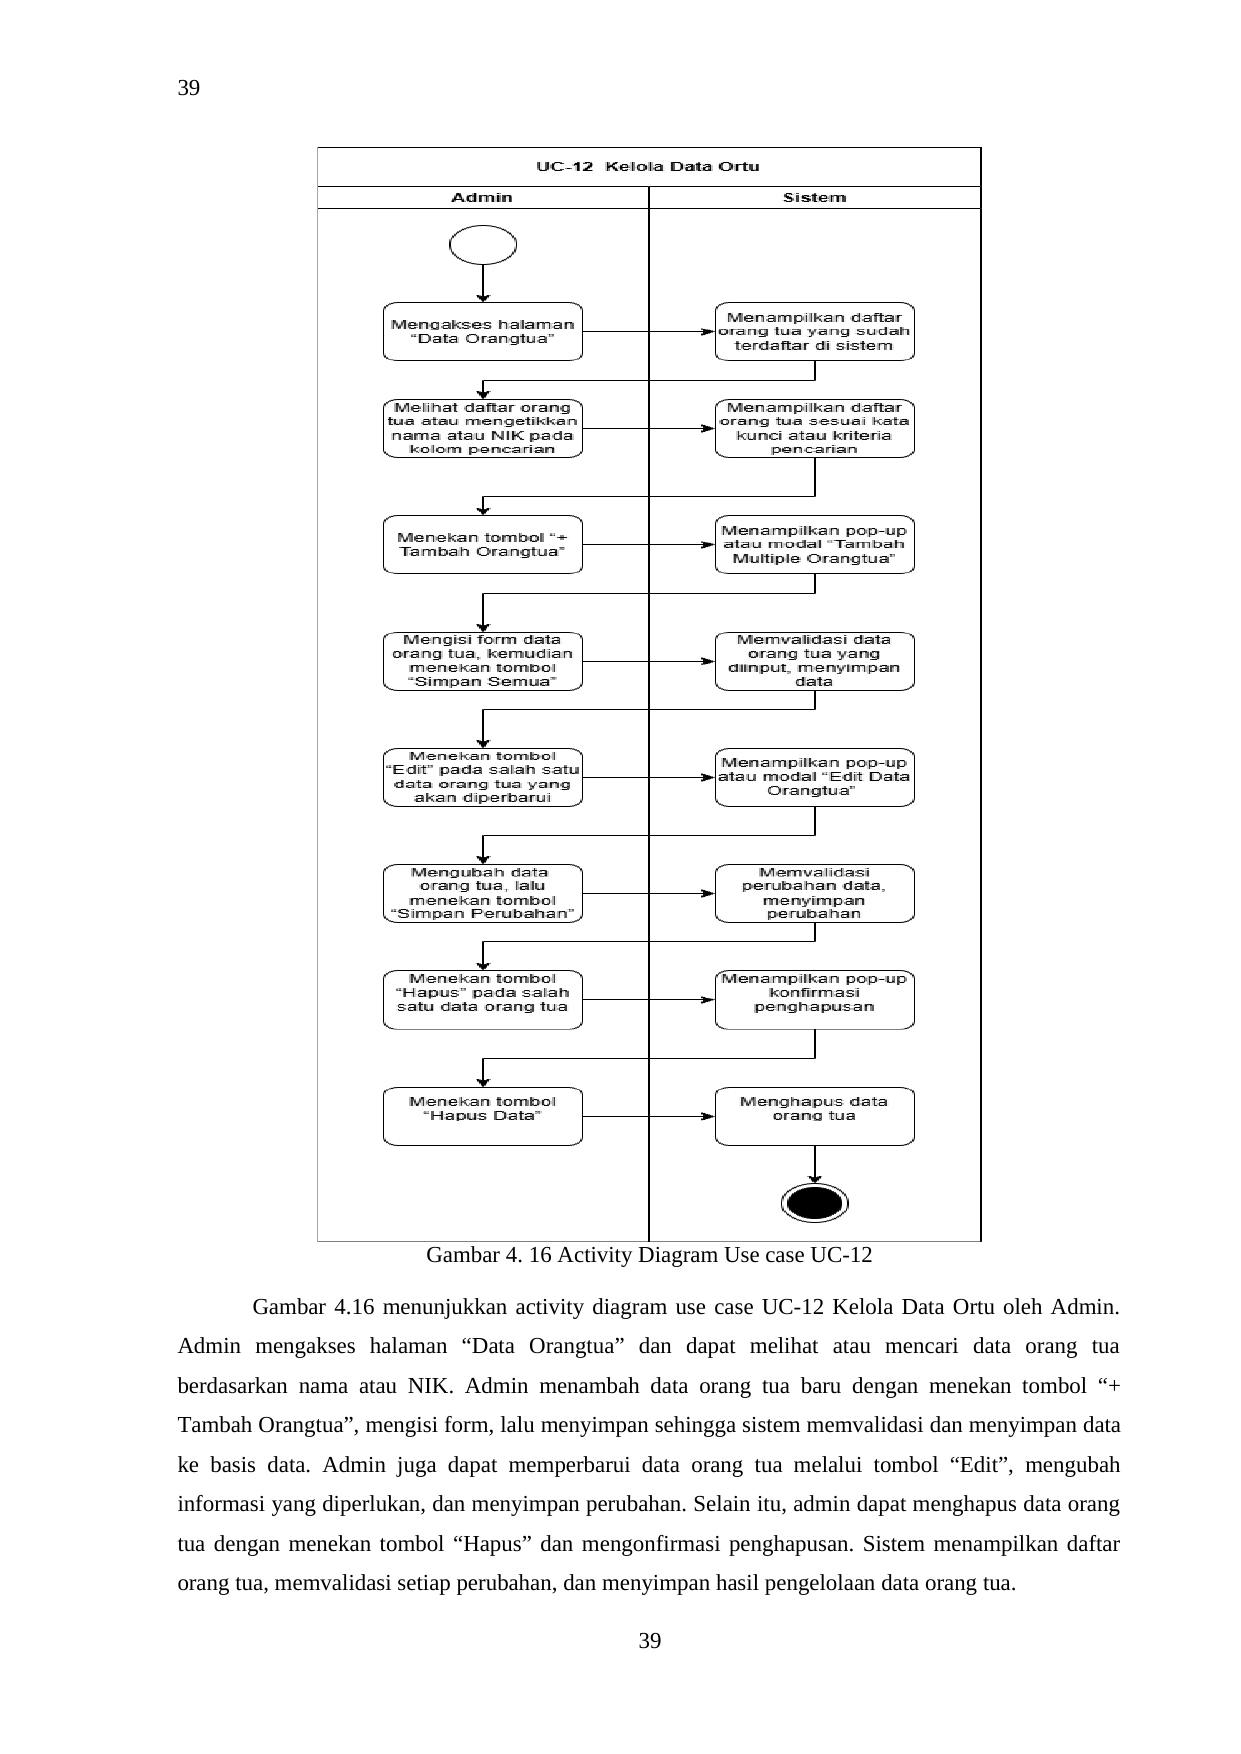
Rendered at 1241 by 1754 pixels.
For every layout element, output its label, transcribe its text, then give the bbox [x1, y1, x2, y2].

text Gambar 4.16 menunjukkan activity diagram use case UC-12 Kelola Data Ortu oleh Admin. Admin mengakses halaman “Data Orangtua” dan dapat melihat atau mencari data orang tua berdasarkan nama atau NIK. Admin menambah data orang tua baru dengan menekan tombol “+ Tambah Orangtua”, mengisi form, lalu menyimpan sehingga sistem memvalidasi dan menyimpan data ke basis data. Admin juga dapat memperbarui data orang tua melalui tombol “Edit”, mengubah informasi yang diperlukan, dan menyimpan perubahan. Selain itu, admin dapat menghapus data orang tua dengan menekan tombol “Hapus” dan mengonfirmasi penghapusan. Sistem menampilkan daftar orang tua, memvalidasi setiap perubahan, dan menyimpan hasil pengelolaan data orang tua. [177, 1293, 1122, 1596]
picture [317, 147, 982, 1242]
text Gambar 4. 16 Activity Diagram Use case UC-12 [177, 1241, 1122, 1268]
